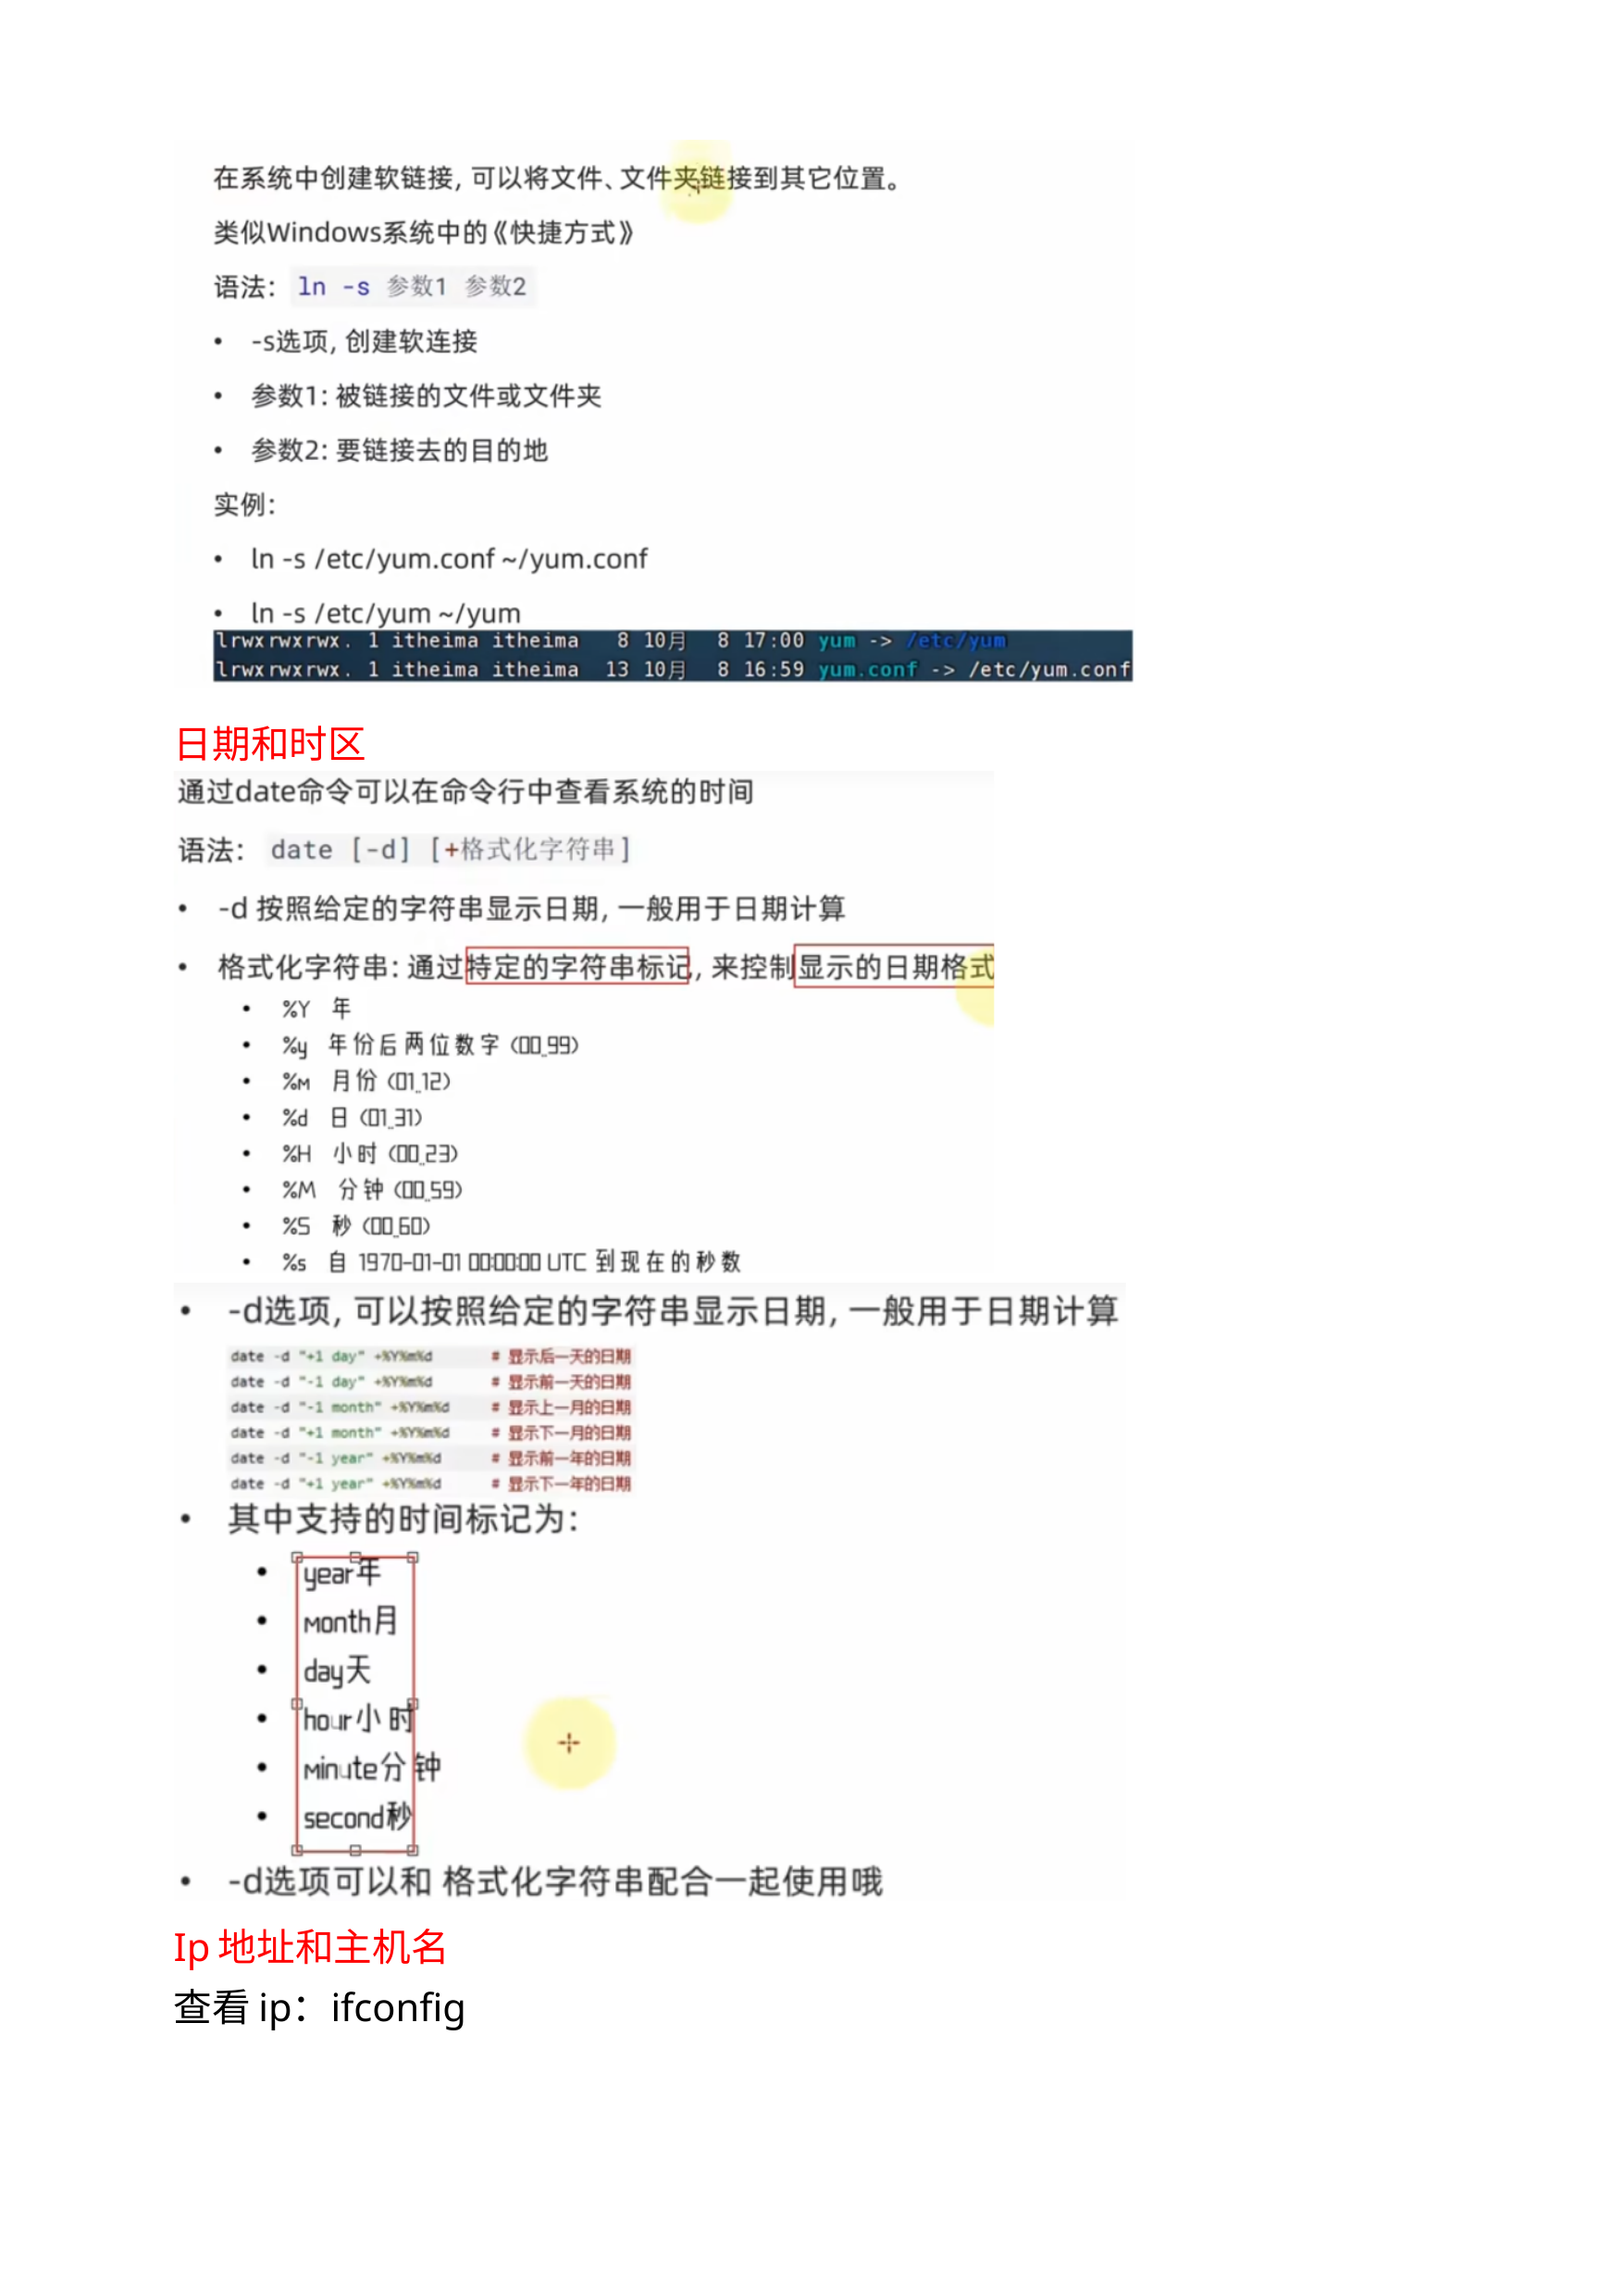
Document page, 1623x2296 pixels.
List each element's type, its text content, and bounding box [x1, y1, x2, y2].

text 查看ip：ifconfig [173, 1975, 1449, 2035]
text 日期和时区 [173, 712, 1449, 772]
picture [173, 771, 995, 1273]
text Ip地址和主机名 [173, 1915, 1449, 1975]
picture [173, 1283, 1126, 1901]
picture [173, 140, 1136, 688]
